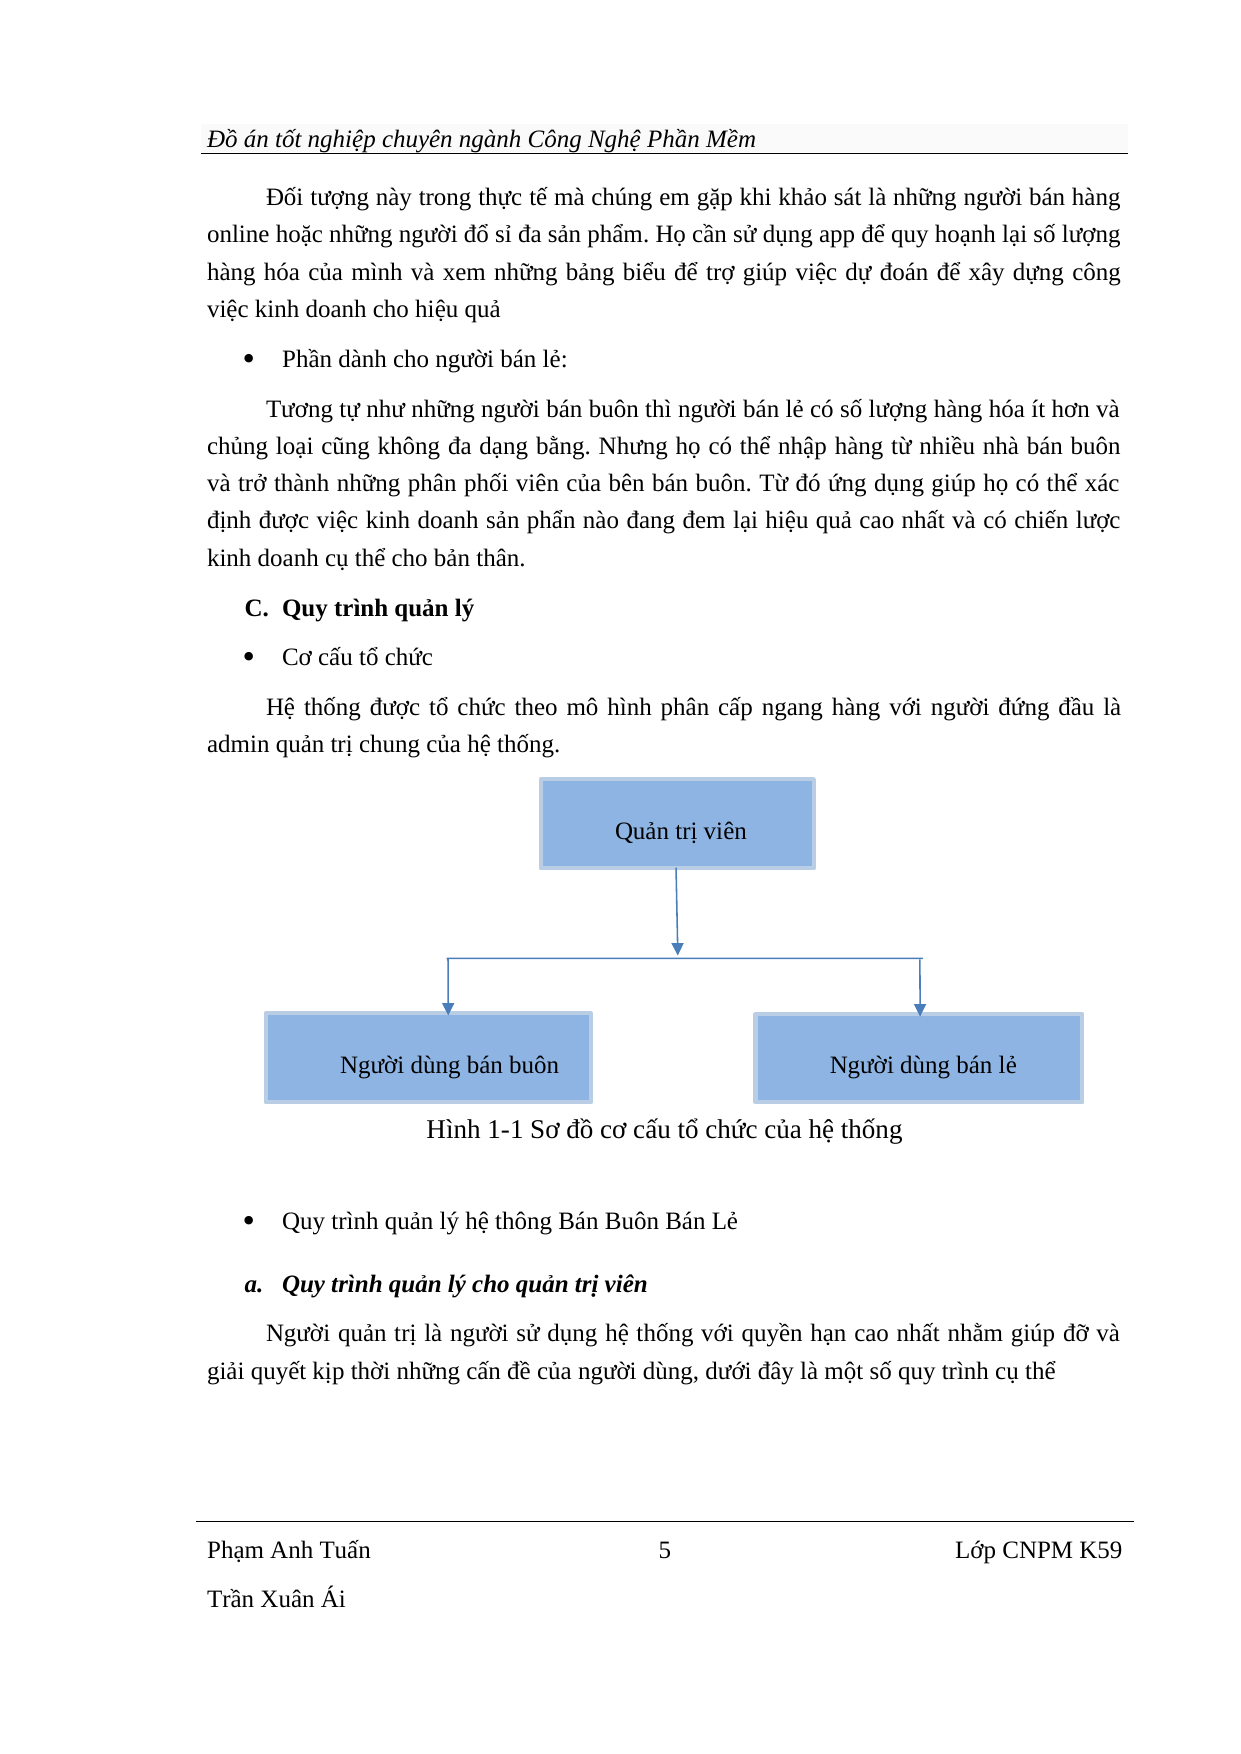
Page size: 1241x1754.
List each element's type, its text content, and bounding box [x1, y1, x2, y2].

text Đối tượng này trong thực tế mà chúng em gặp khi khảo sát là những người bán hàng online hoặc những người đổ sỉ đa sản phẩm. Họ cần sử dụng app để quy hoạnh lại số lượng hàng hóa của mình và xem những bảng biểu để trợ giúp việc dự đoán để xây dựng công việc kinh doanh cho hiệu quả [207, 182, 1122, 323]
list Phần dành cho người bán lẻ: [244, 344, 1122, 373]
text Người quản trị là người sử dụng hệ thống với quyền hạn cao nhất nhằm giúp đỡ và giải quyết kịp thời những cấn đề của người dùng, dưới đây là một số quy trình cụ thể [207, 1318, 1122, 1384]
subtitle Quy trình quản lý cho quản trị viên [244, 1269, 1122, 1297]
text Hệ thống được tổ chức theo mô hình phân cấp ngang hàng với người đứng đầu là admin quản trị chung của hệ thống. [207, 692, 1122, 758]
subtitle Quy trình quản lý [244, 593, 1122, 621]
list Quy trình quản lý hệ thông Bán Buôn Bán Lẻ [244, 1206, 1122, 1235]
list Cơ cấu tổ chức [244, 642, 1122, 671]
text Tương tự như những người bán buôn thì người bán lẻ có số lượng hàng hóa ít hơn và chủng loại cũng không đa dạng bằng. Nhưng họ có thể nhập hàng từ nhiều nhà bán buôn và trở thành những phân phối viên của bên bán buôn. Từ đó ứng dụng giúp họ có thể xác định được việc kinh doanh sản phẩn nào đang đem lại hiệu quả cao nhất và có chiến lược kinh doanh cụ thể cho bản thân. [207, 394, 1122, 572]
